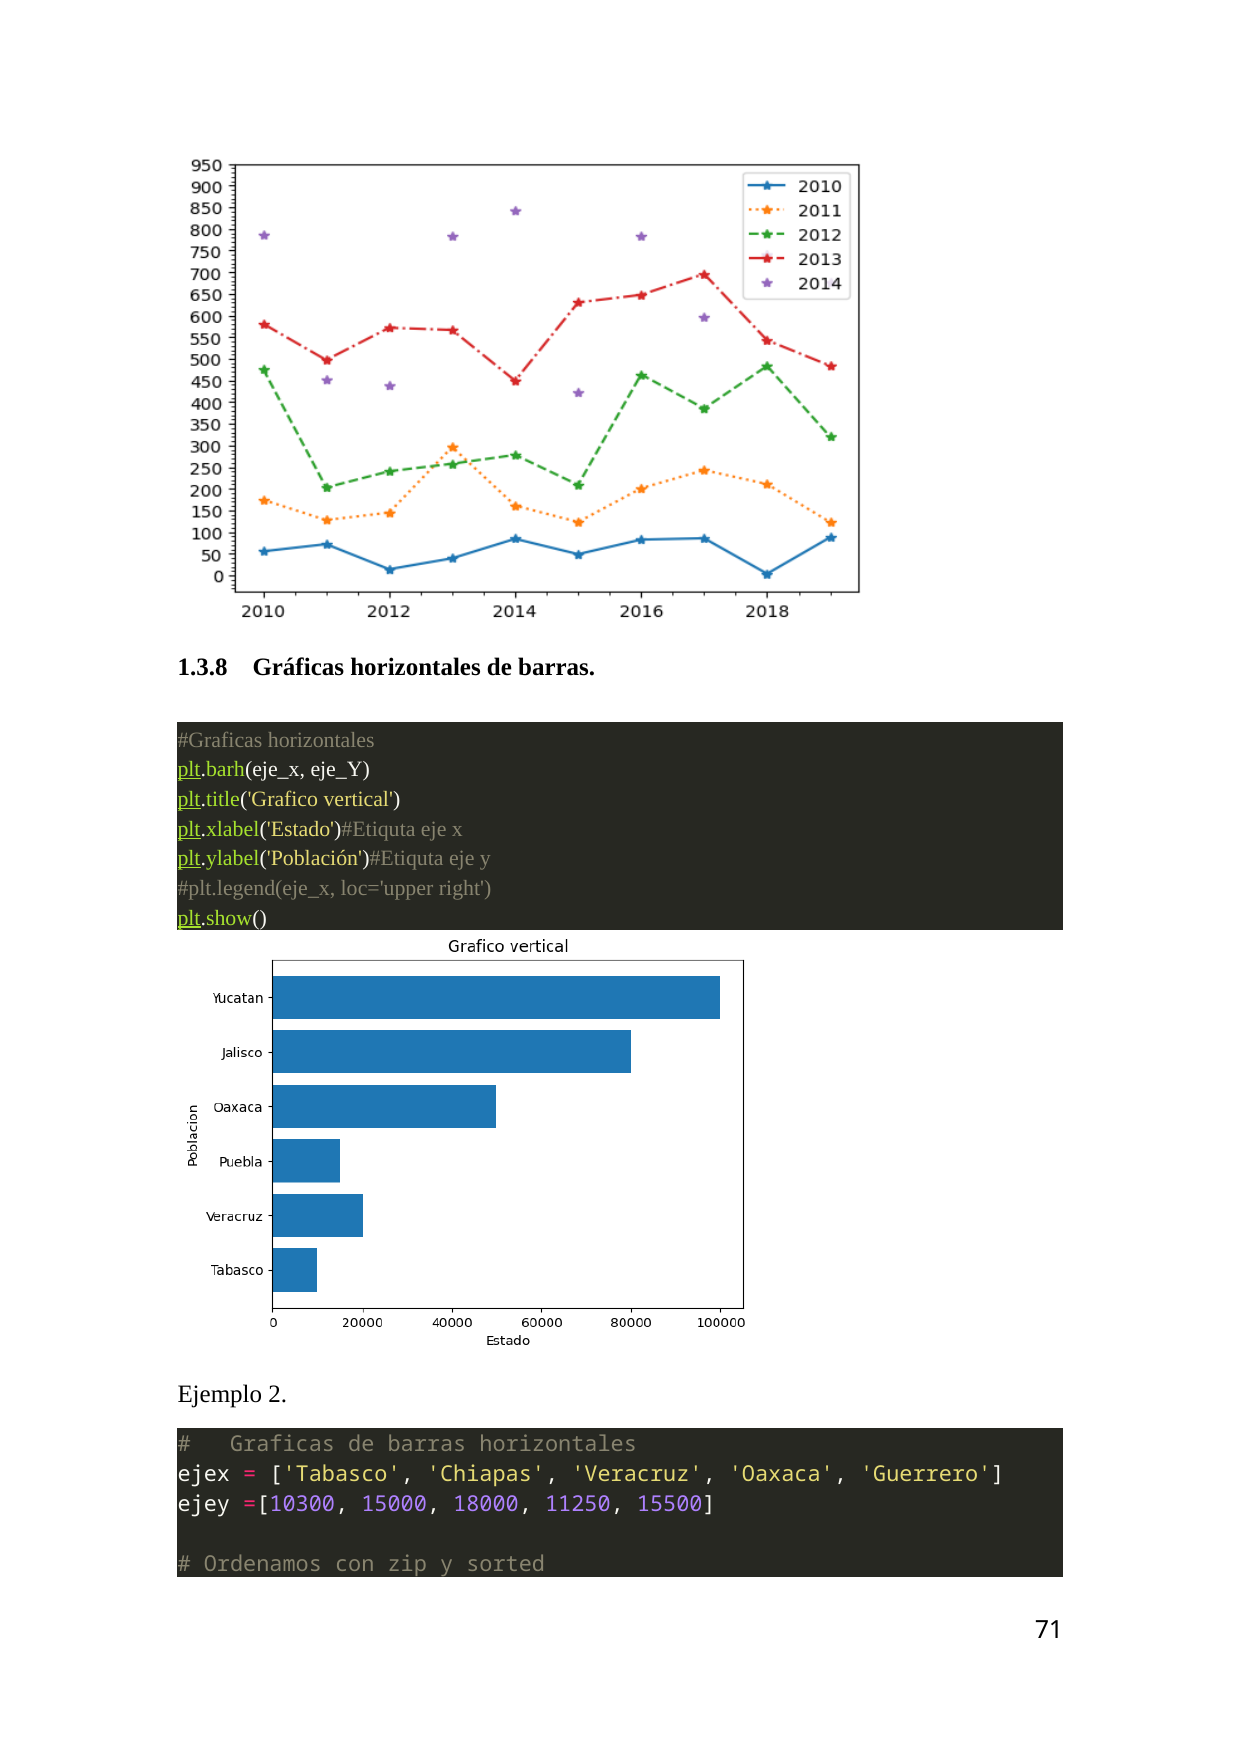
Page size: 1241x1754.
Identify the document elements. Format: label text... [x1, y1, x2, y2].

text ejey =[10300, 15000, 18000, 11250, 15500] [177, 1488, 1063, 1518]
text plt.ylabel('Población')#Etiquta eje y [177, 841, 1063, 871]
text plt.xlabel('Estado')#Etiquta eje x [177, 811, 1063, 841]
text ejex = ['Tabasco', 'Chiapas', 'Veracruz', 'Oaxaca', 'Guerrero'] [177, 1458, 1063, 1488]
text plt.show() [177, 900, 1063, 930]
picture [177, 930, 754, 1357]
text # Ordenamos con zip y sorted [177, 1548, 1063, 1577]
text plt.barh(eje_x, eje_Y) [177, 752, 1063, 782]
text Ejemplo 2. [177, 1379, 1063, 1407]
text #plt.legend(eje_x, loc='upper right') [177, 871, 1063, 900]
text plt.title('Grafico vertical') [177, 782, 1063, 811]
subtitle Gráficas horizontales de barras. [177, 652, 1063, 681]
text # Graficas de barras horizontales [177, 1428, 1063, 1458]
picture [177, 147, 871, 631]
text #Graficas horizontales [177, 722, 1063, 752]
